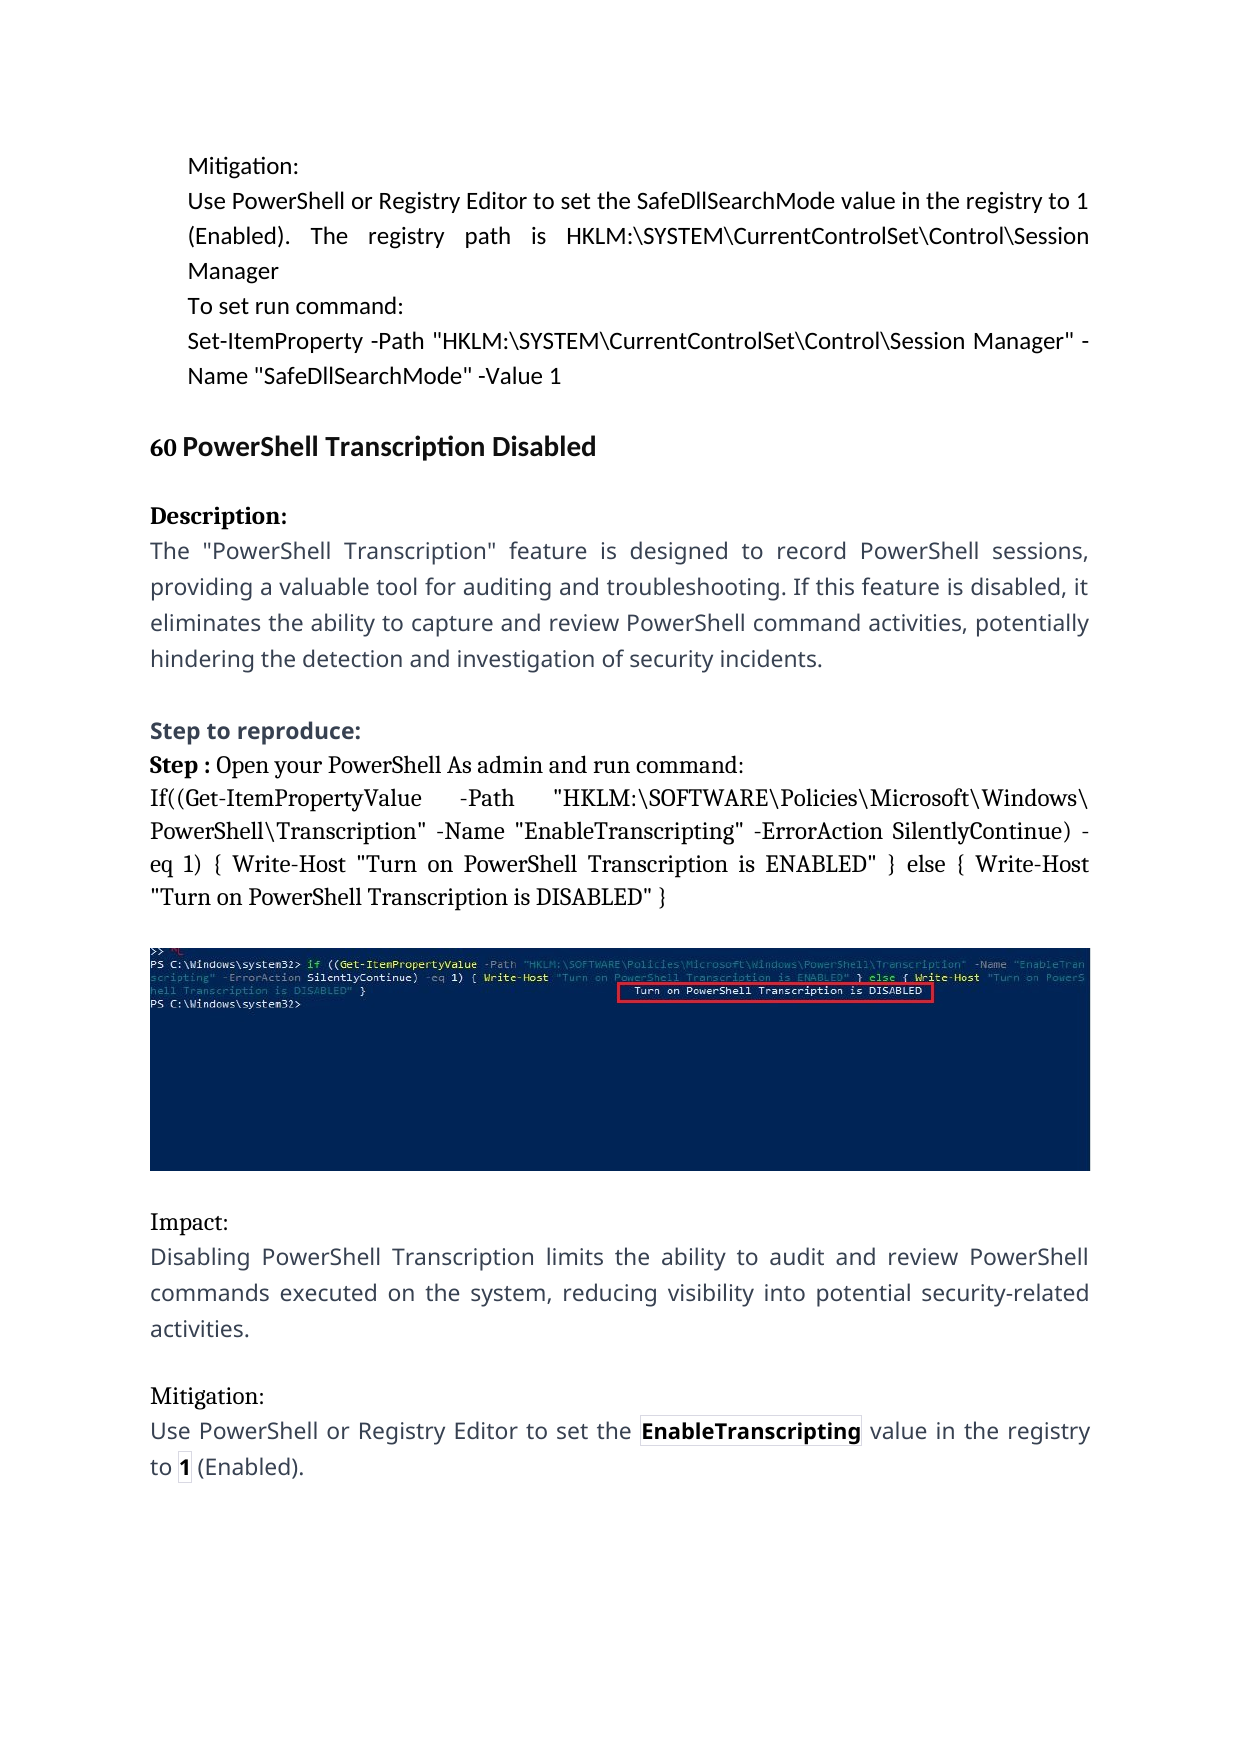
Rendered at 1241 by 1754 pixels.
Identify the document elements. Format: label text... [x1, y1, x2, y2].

text The "PowerShell Transcription" feature is designed to record PowerShell sessions, providing a valuable tool for auditing and troubleshooting. If this feature is disabled, it eliminates the ability to capture and review PowerShell command activities, potentially hindering the detection and investigation of security incidents. [150, 535, 1090, 674]
text Use PowerShell or Registry Editor to set the SafeDllSearchMode value in the registry to 1 (Enabled). The registry path is HKLM:\SYSTEM\CurrentControlSet\Control\Session Manager [187, 185, 1090, 286]
text Impact: [150, 1208, 1090, 1236]
text Step to reproduce: [150, 715, 1090, 746]
text Use PowerShell or Registry Editor to set the EnableTranscripting value in the registry to 1 (Enabled). [150, 1414, 1090, 1482]
picture [150, 948, 1091, 1171]
text If((Get-ItemPropertyValue -Path "HKLM:\SOFTWARE\Policies\Microsoft\Windows\PowerShell\Transcription" -Name "EnableTranscripting" -ErrorAction SilentlyContinue) -eq 1) { Write-Host "Turn on PowerShell Transcription is ENABLED" } else { Write-Host "Turn on PowerShell Transcription is DISABLED" } [150, 784, 1090, 911]
text 60 PowerShell Transcription Disabled [150, 428, 1090, 464]
text Set-ItemProperty -Path "HKLM:\SYSTEM\CurrentControlSet\Control\Session Manager" -Name "SafeDllSearchMode" -Value 1 [187, 325, 1090, 391]
text Mitigation: [150, 1382, 1090, 1410]
text Disabling PowerShell Transcription limits the ability to audit and review PowerShell commands executed on the system, reducing visibility into potential security-related activities. [150, 1241, 1090, 1344]
text Description: [150, 502, 1090, 531]
text Mitigation: [187, 150, 1090, 181]
text To set run command: [187, 290, 1090, 321]
text Step : Open your PowerShell As admin and run command: [150, 751, 1090, 779]
